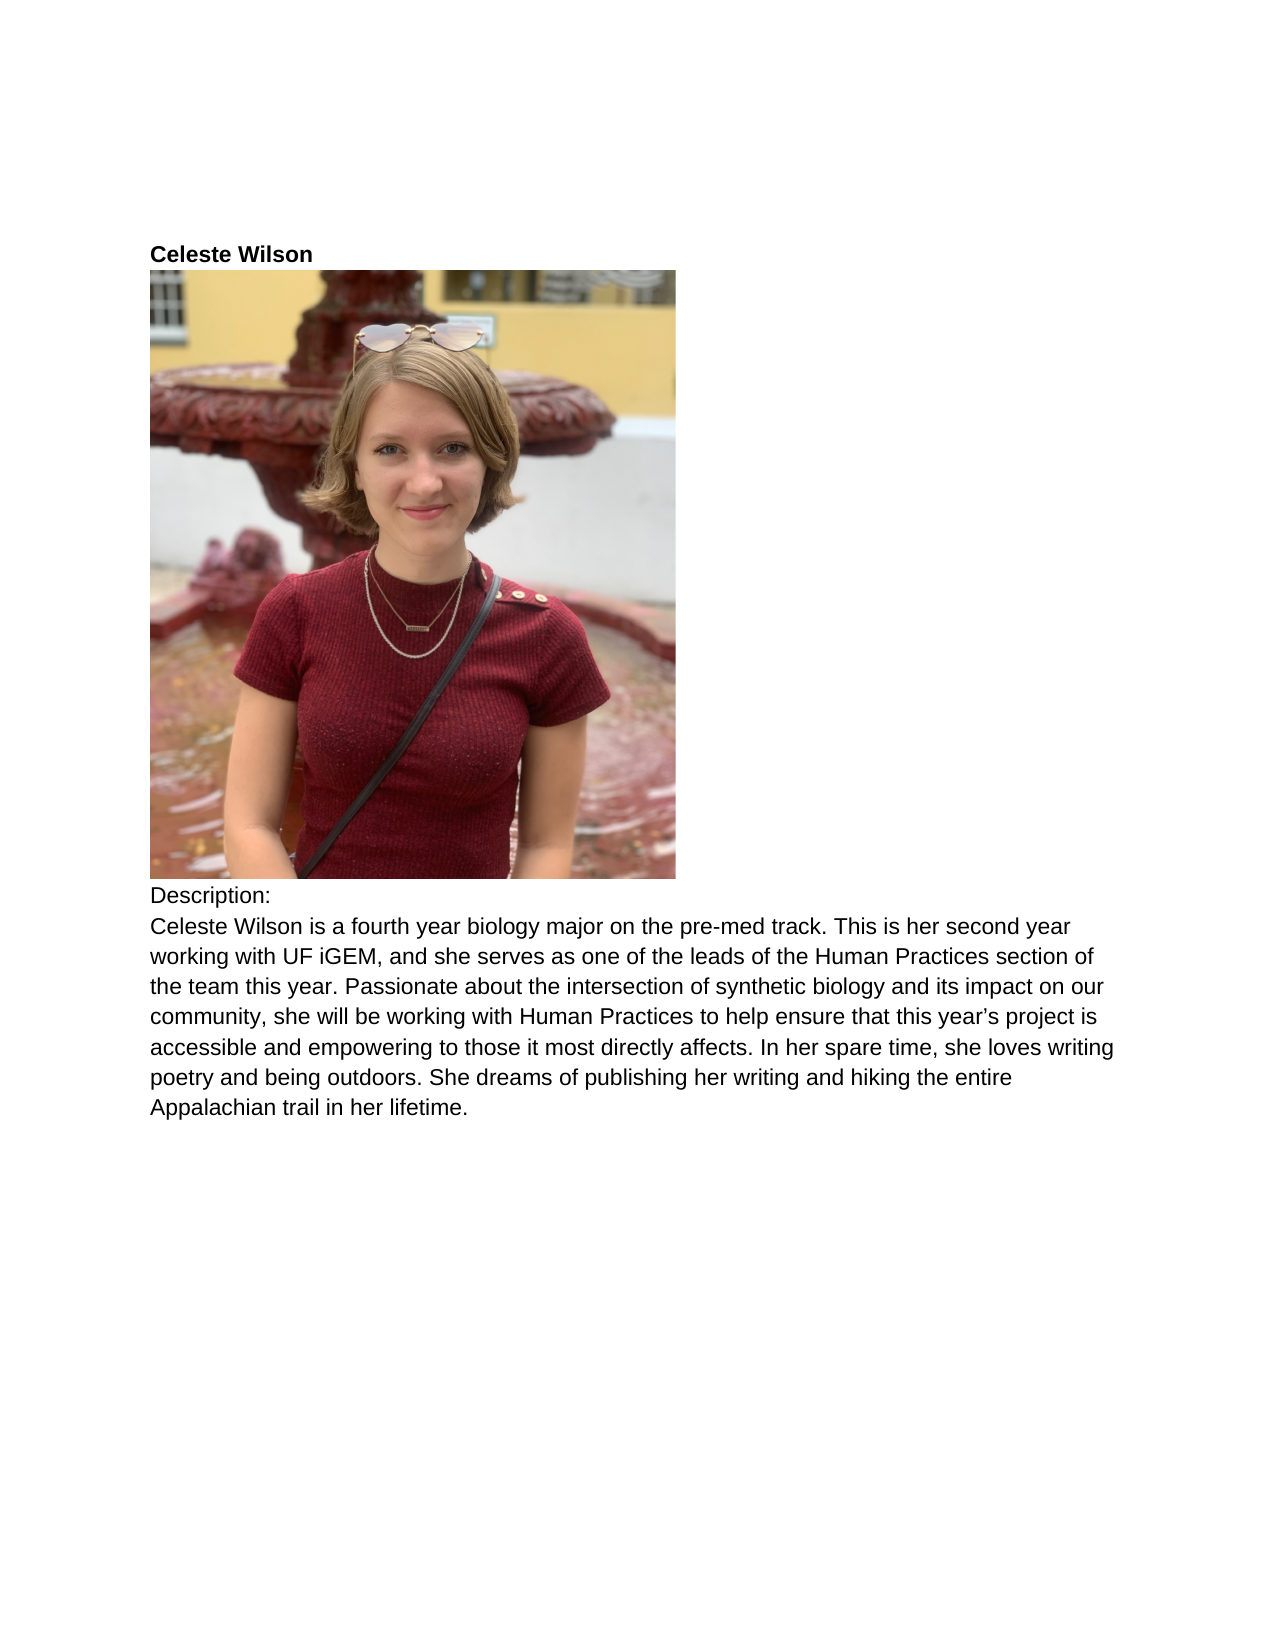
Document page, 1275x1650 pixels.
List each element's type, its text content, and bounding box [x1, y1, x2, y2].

text Celeste Wilson [150, 241, 1125, 267]
picture [150, 270, 676, 879]
text Description: [150, 882, 1125, 909]
text Celeste Wilson is a fourth year biology major on the pre-med track. This is her second year working with UF iGEM, and she serves as one of the leads of the Human Practices section of the team this year. Passionate about the intersection of synthetic biology and its impact on our community, she will be working with Human Practices to help ensure that this year’s project is accessible and empowering to those it most directly affects. In her spare time, she loves writing poetry and being outdoors. She dreams of publishing her writing and hiking the entire Appalachian trail in her lifetime. [150, 913, 1125, 1120]
